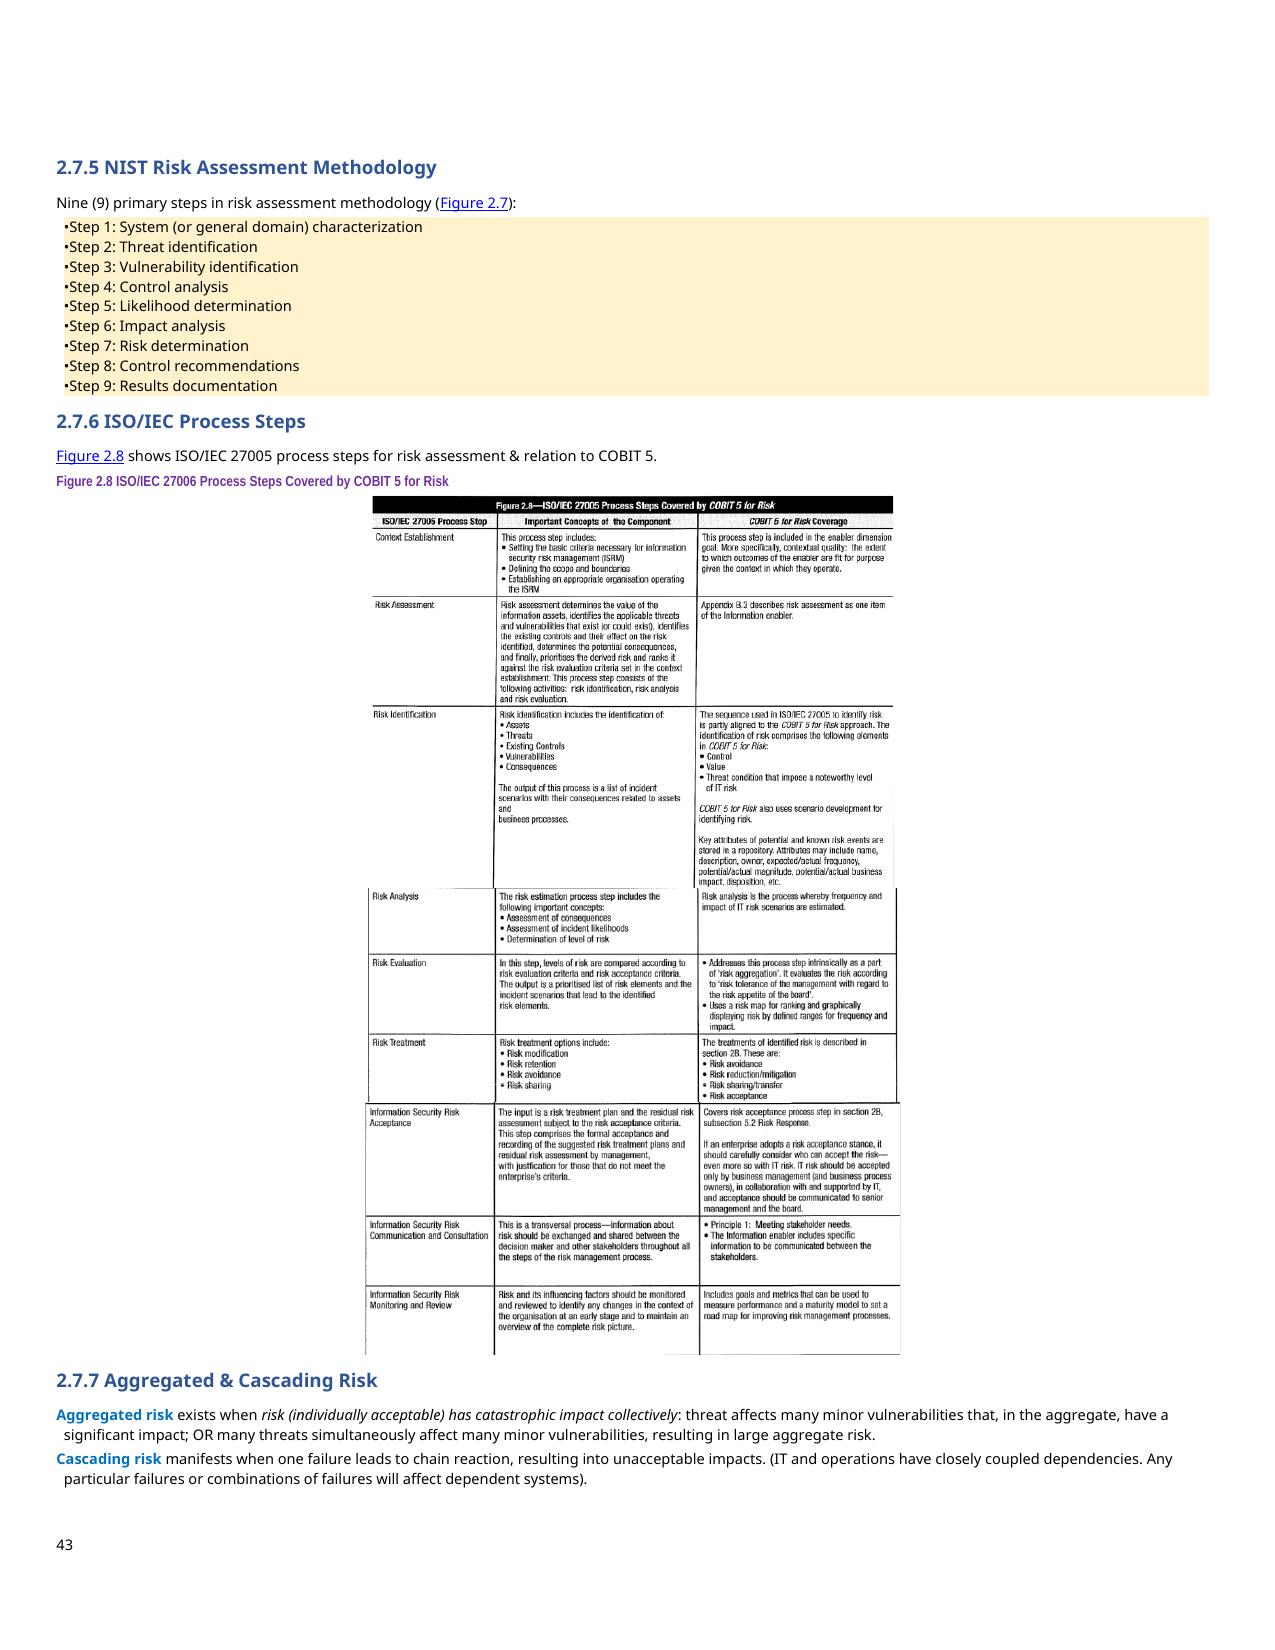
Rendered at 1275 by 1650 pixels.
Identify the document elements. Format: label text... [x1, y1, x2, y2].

subtitle Figure 2.8 ISO/IEC 27006 Process Steps Covered by COBIT 5 for Risk [56, 472, 1209, 489]
picture [365, 888, 901, 1355]
text •Step 6: Impact analysis [64, 316, 1209, 336]
subtitle 2.7.6 ISO/IEC Process Steps [56, 408, 1209, 434]
text •Step 5: Likelihood determination [64, 296, 1209, 316]
text •Step 3: Vulnerability identification [64, 256, 1209, 276]
text •Step 9: Results documentation [64, 376, 1209, 396]
text Nine (9) primary steps in risk assessment methodology (Figure 2.7): [56, 193, 1209, 212]
subtitle 2.7.5 NIST Risk Assessment Methodology [56, 154, 1209, 180]
text •Step 2: Threat identification [64, 237, 1209, 256]
text Figure 2.8 shows ISO/IEC 27005 process steps for risk assessment & relation to COBIT 5. [56, 446, 1209, 466]
text •Step 4: Control analysis [64, 276, 1209, 296]
subtitle 2.7.7 Aggregated & Cascading Risk [56, 1367, 1209, 1392]
text Cascading risk manifests when one failure leads to chain reaction, resulting into unacceptable impacts. (IT and operations have closely coupled dependencies. Any particular failures or combinations of failures will affect dependent systems). [56, 1449, 1209, 1489]
text •Step 7: Risk determination [64, 336, 1209, 356]
text Aggregated risk exists when risk (individually acceptable) has catastrophic impact collectively: threat affects many minor vulnerabilities that, in the aggregate, have a significant impact; OR many threats simultaneously affect many minor vulnerabilities, resulting in large aggregate risk. [56, 1405, 1209, 1445]
text •Step 1: System (or general domain) characterization [64, 217, 1209, 237]
text •Step 8: Control recommendations [64, 356, 1209, 376]
